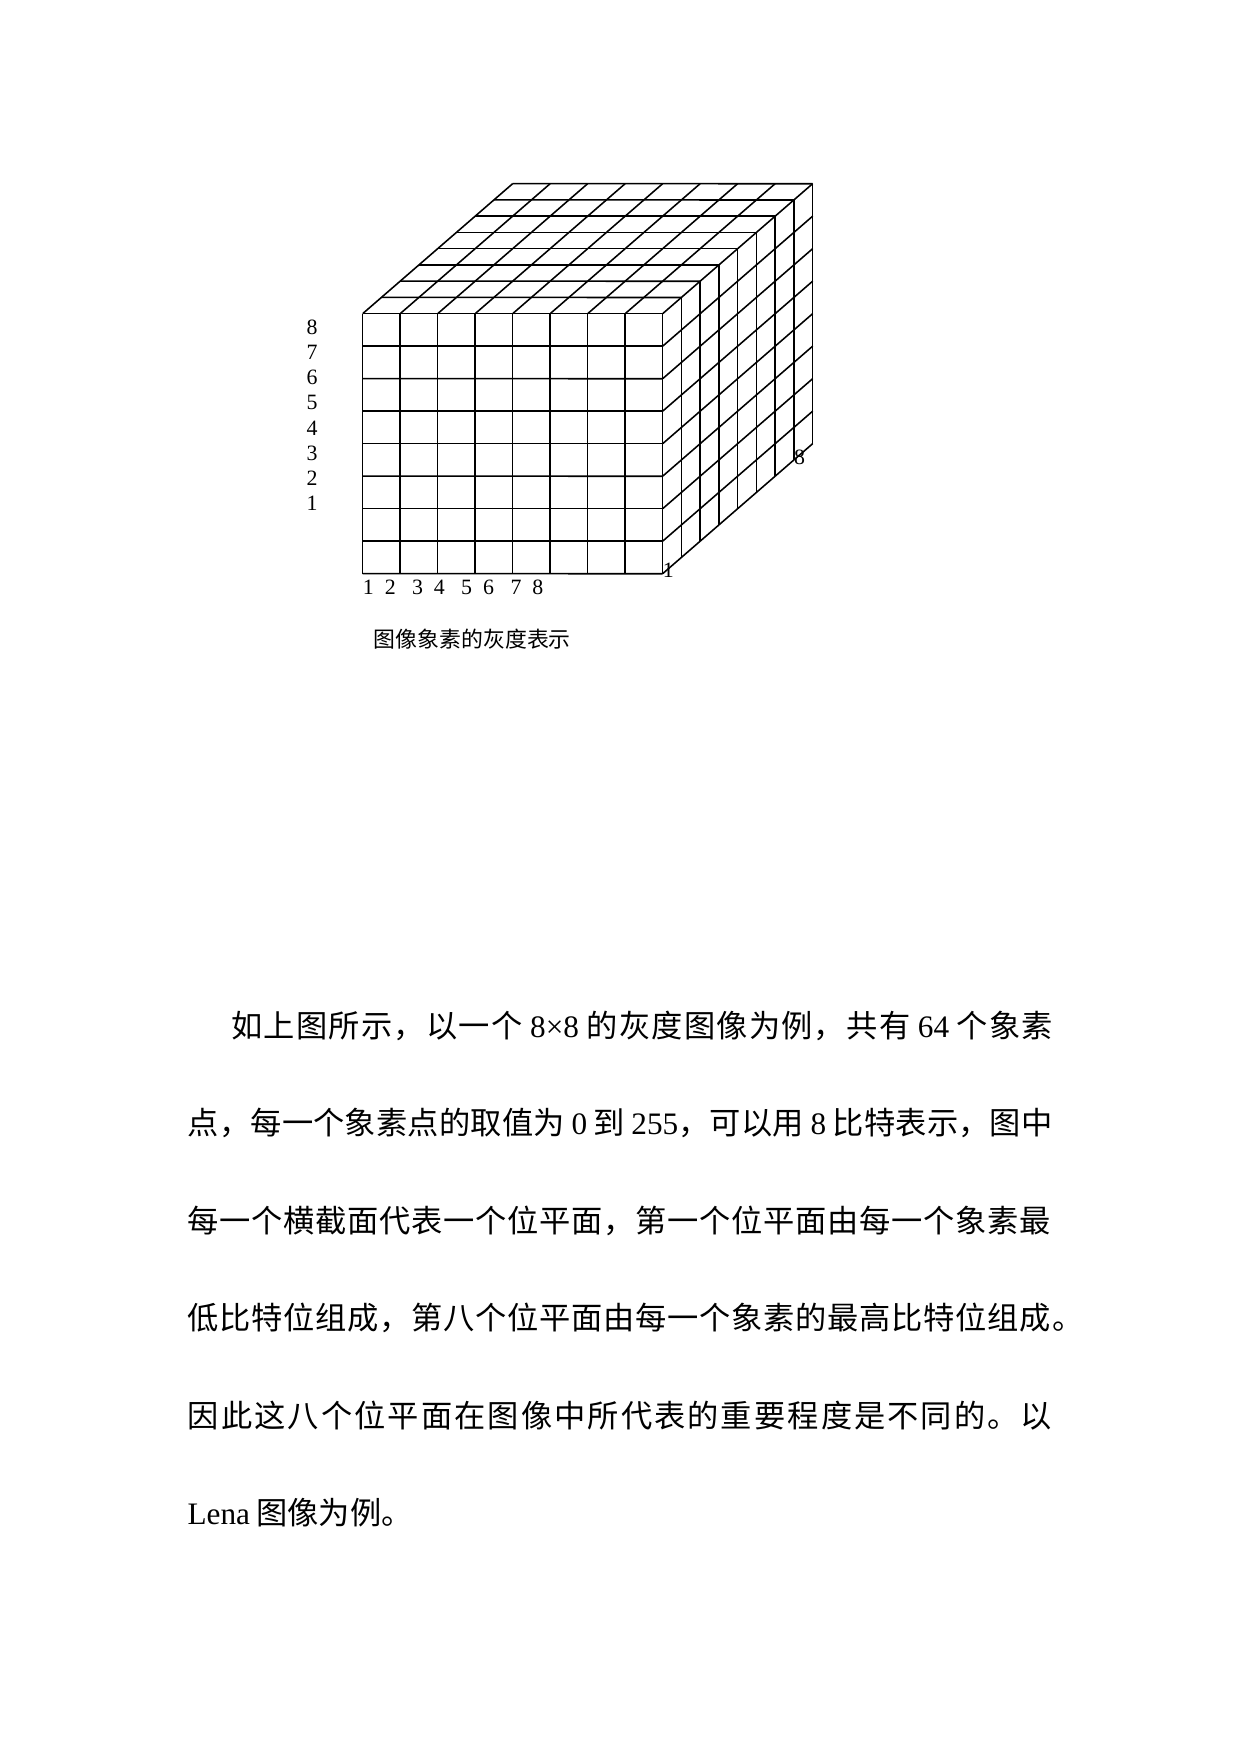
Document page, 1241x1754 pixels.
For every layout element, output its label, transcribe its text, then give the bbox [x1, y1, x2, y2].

text 如上图所示，以一个8×8的灰度图像为例，共有64个象素点，每一个象素点的取值为0到255，可以用8比特表示，图中每一个横截面代表一个位平面，第一个位平面由每一个象素最低比特位组成，第八个位平面由每一个象素的最高比特位组成。因此这八个位平面在图像中所代表的重要程度是不同的。以Lena图像为例。 [187, 991, 1053, 1544]
